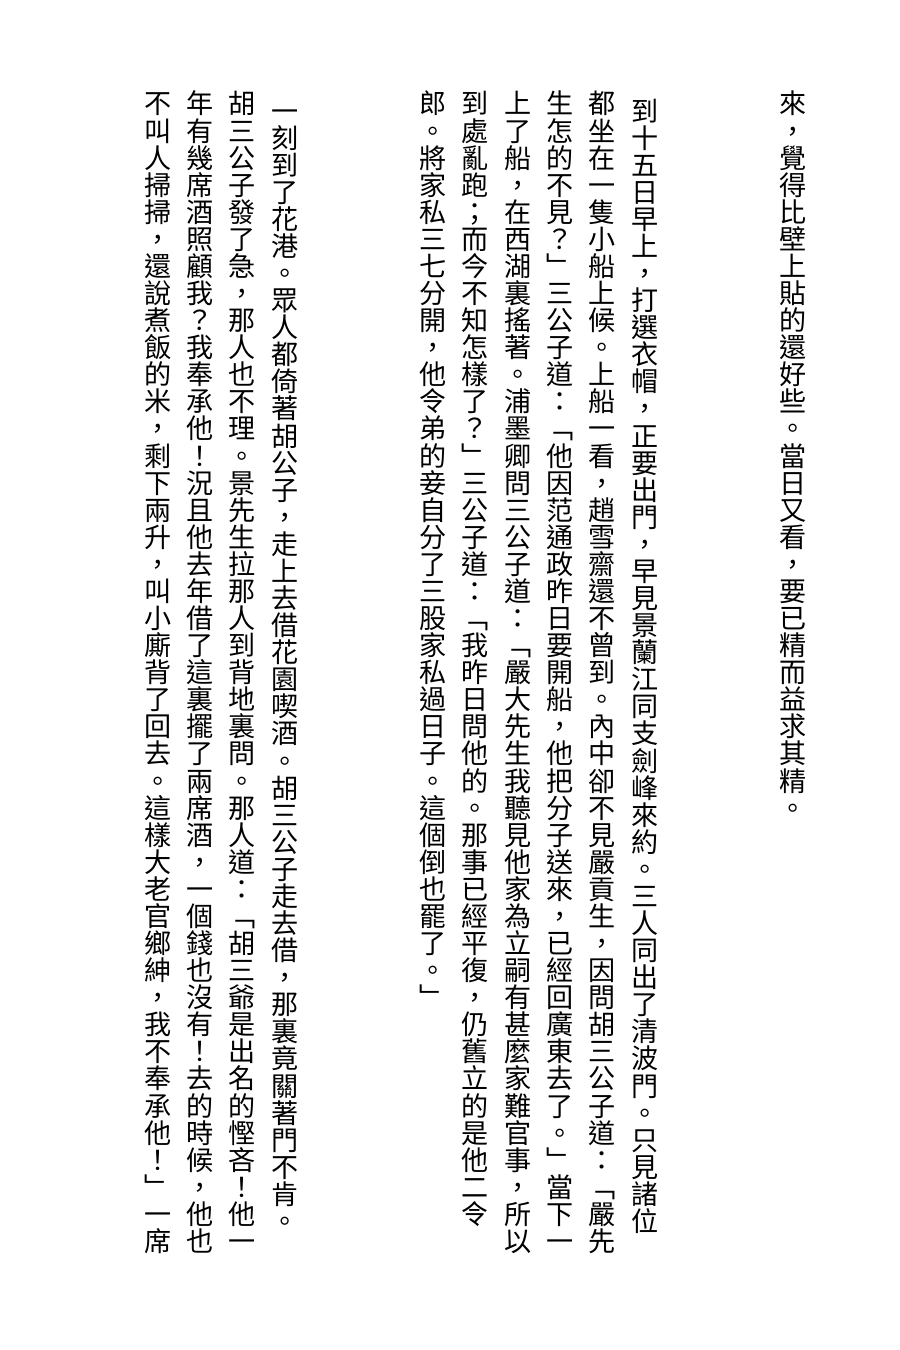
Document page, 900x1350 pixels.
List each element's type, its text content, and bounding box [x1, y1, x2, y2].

text 到十五日早上，打選衣帽，正要出門，早見景蘭江同支劍峰來約。三人同出了清波門。只見諸位都坐在一隻小船上候。上船一看，趙雪齋還不曾到。內中卻不見嚴貢生，因問胡三公子道：﹁嚴先生怎的不見？﹂三公子道：﹁他因范通政昨日要開船，他把分子送來，已經回廣東去了。﹂當下一上了船，在西湖裏搖著。浦墨卿問三公子道：﹁嚴大先生我聽見他家為立嗣有甚麼家難官事，所以到處亂跑；而今不知怎樣了？﹂三公子道：﹁我昨日問他的。那事已經平復，仍舊立的是他二令郎。將家私三七分開，他令弟的妾自分了三股家私過日子。這個倒也罷了。﹂ [371, 90, 704, 1260]
